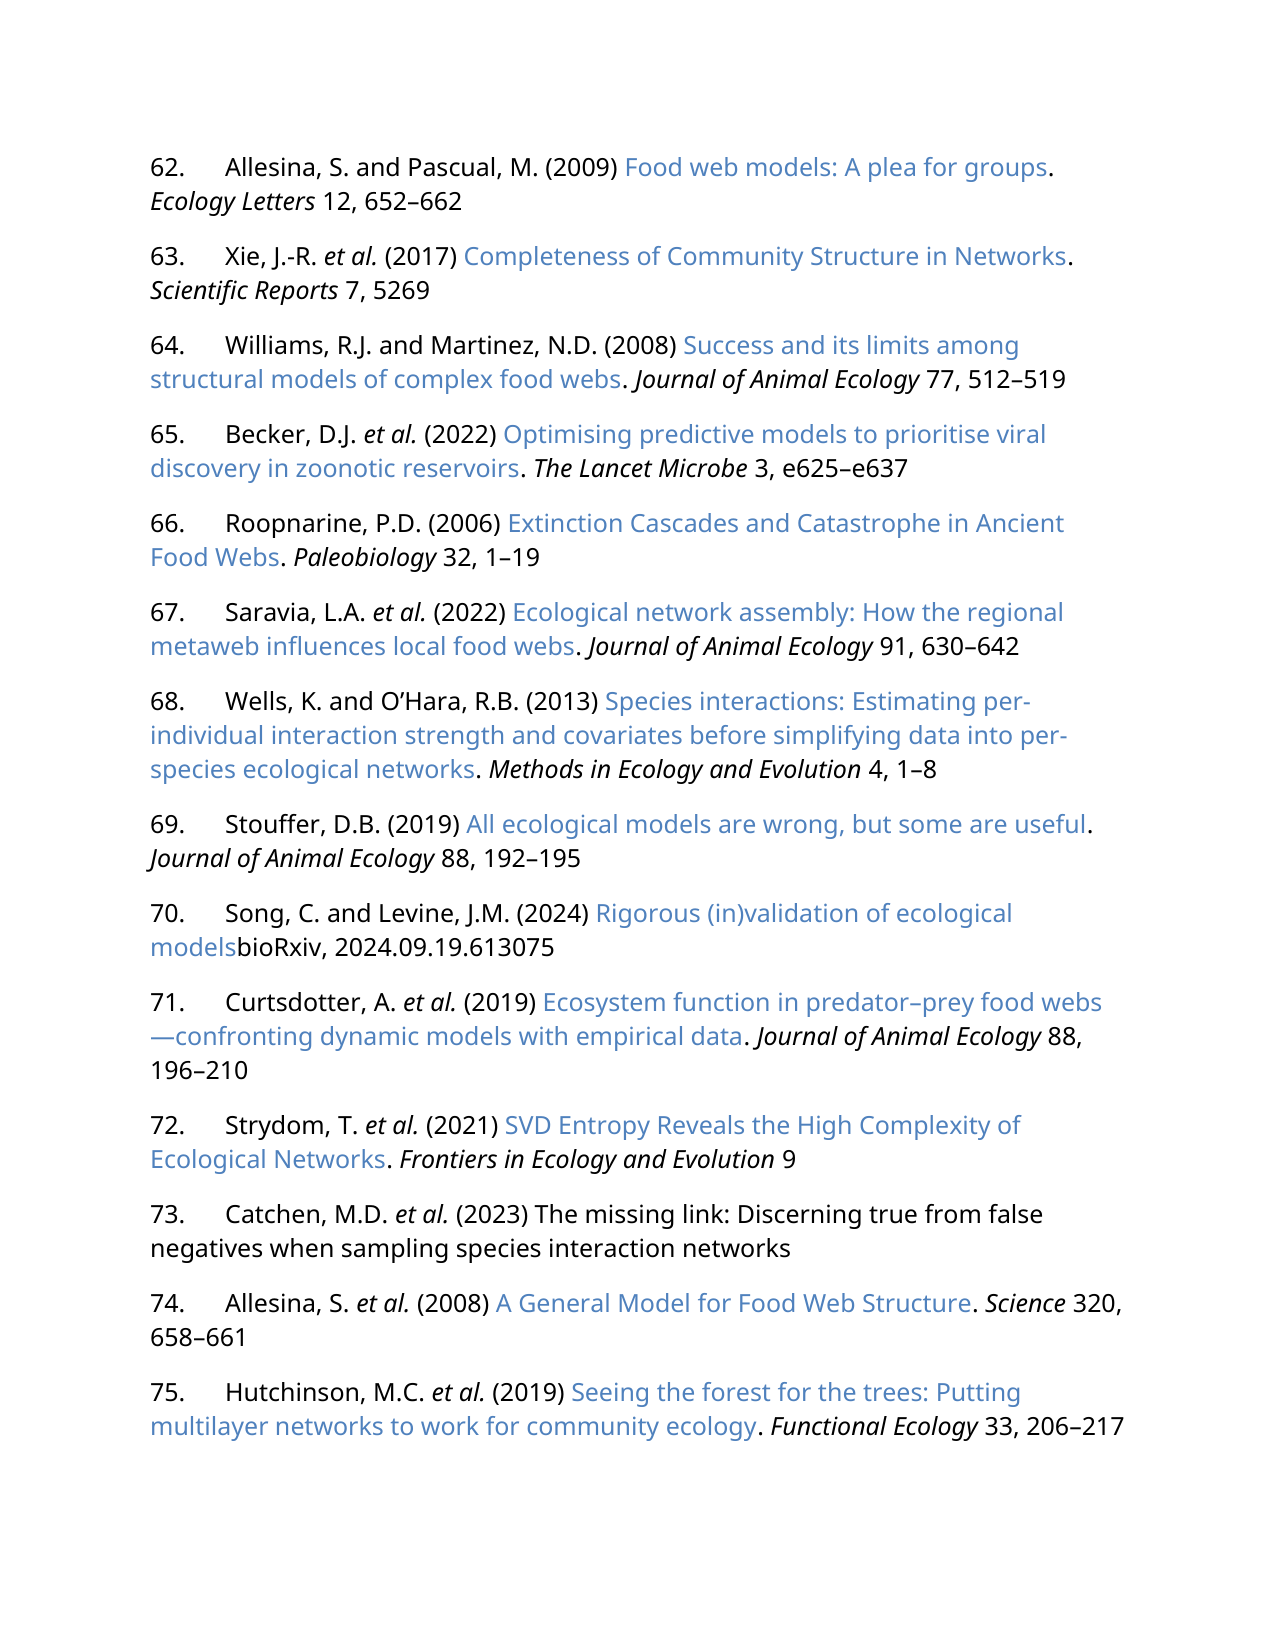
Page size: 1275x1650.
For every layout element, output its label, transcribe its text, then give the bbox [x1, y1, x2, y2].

text 74. Allesina, S. et al. (2008) A General Model for Food Web Structure. Science 320, 658–661 [150, 1286, 1125, 1354]
text 75. Hutchinson, M.C. et al. (2019) Seeing the forest for the trees: Putting multilayer networks to work for community ecology. Functional Ecology 33, 206–217 [150, 1374, 1125, 1443]
text 70. Song, C. and Levine, J.M. (2024) Rigorous (in)validation of ecological modelsbioRxiv, 2024.09.19.613075 [150, 896, 1125, 964]
text 62. Allesina, S. and Pascual, M. (2009) Food web models: A plea for groups. Ecology Letters 12, 652–662 [150, 150, 1125, 218]
text 73. Catchen, M.D. et al. (2023) The missing link: Discerning true from false negatives when sampling species interaction networks [150, 1197, 1125, 1265]
text 68. Wells, K. and O’Hara, R.B. (2013) Species interactions: Estimating per-individual interaction strength and covariates before simplifying data into per-species ecological networks. Methods in Ecology and Evolution 4, 1–8 [150, 684, 1125, 786]
text 69. Stouffer, D.B. (2019) All ecological models are wrong, but some are useful. Journal of Animal Ecology 88, 192–195 [150, 807, 1125, 875]
text 63. Xie, J.-R. et al. (2017) Completeness of Community Structure in Networks. Scientific Reports 7, 5269 [150, 239, 1125, 307]
text 64. Williams, R.J. and Martinez, N.D. (2008) Success and its limits among structural models of complex food webs. Journal of Animal Ecology 77, 512–519 [150, 328, 1125, 396]
text 65. Becker, D.J. et al. (2022) Optimising predictive models to prioritise viral discovery in zoonotic reservoirs. The Lancet Microbe 3, e625–e637 [150, 417, 1125, 485]
text 66. Roopnarine, P.D. (2006) Extinction Cascades and Catastrophe in Ancient Food Webs. Paleobiology 32, 1–19 [150, 506, 1125, 574]
text 72. Strydom, T. et al. (2021) SVD Entropy Reveals the High Complexity of Ecological Networks. Frontiers in Ecology and Evolution 9 [150, 1108, 1125, 1176]
text 71. Curtsdotter, A. et al. (2019) Ecosystem function in predator–prey food webs—confronting dynamic models with empirical data. Journal of Animal Ecology 88, 196–210 [150, 985, 1125, 1087]
text 67. Saravia, L.A. et al. (2022) Ecological network assembly: How the regional metaweb influences local food webs. Journal of Animal Ecology 91, 630–642 [150, 595, 1125, 663]
